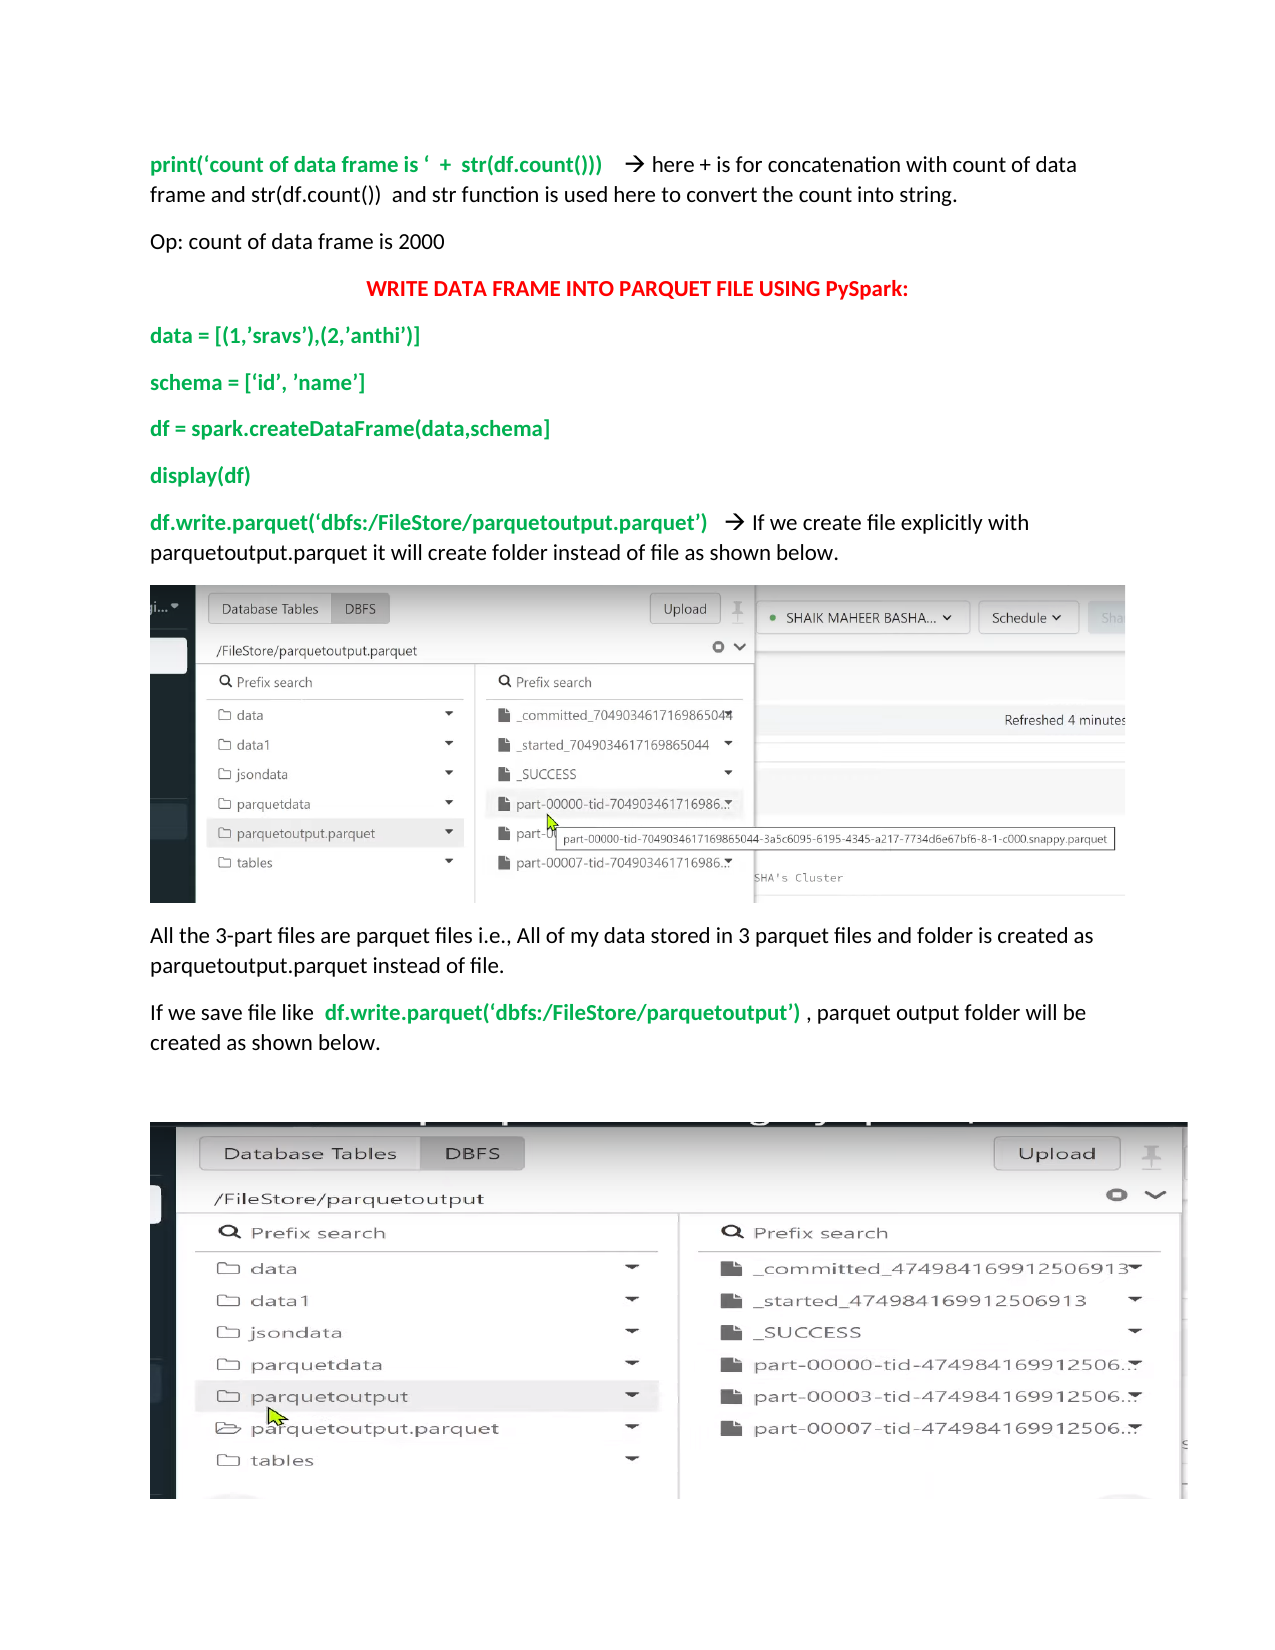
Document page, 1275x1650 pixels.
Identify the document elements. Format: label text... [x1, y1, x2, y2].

text If we save file like df.write.parquet(‘dbfs:/FileStore/parquetoutput’) , parquet output folder will be created as shown below. [150, 998, 1125, 1056]
text print(‘count of data frame is ‘ + str(df.count())) here + is for concatenation with count of data frame and str(df.count()) and str function is used here to convert the count into string. [150, 150, 1125, 208]
picture [150, 585, 1125, 903]
text Op: count of data frame is 2000 [150, 227, 1125, 255]
text display(df) [150, 461, 1125, 489]
text schema = [‘id’, ’name’] [150, 368, 1125, 396]
picture [150, 1122, 1188, 1499]
text df = spark.createDataFrame(data,schema] [150, 414, 1125, 443]
text WRITE DATA FRAME INTO PARQUET FILE USING PySpark: [150, 274, 1125, 302]
text df.write.parquet(‘dbfs:/FileStore/parquetoutput.parquet’) If we create file explicitly with parquetoutput.parquet it will create folder instead of file as shown below. [150, 508, 1125, 567]
text All the 3-part files are parquet files i.e., All of my data stored in 3 parquet files and folder is created as parquetoutput.parquet instead of file. [150, 921, 1125, 979]
text data = [(1,’sravs’),(2,’anthi’)] [150, 321, 1125, 349]
